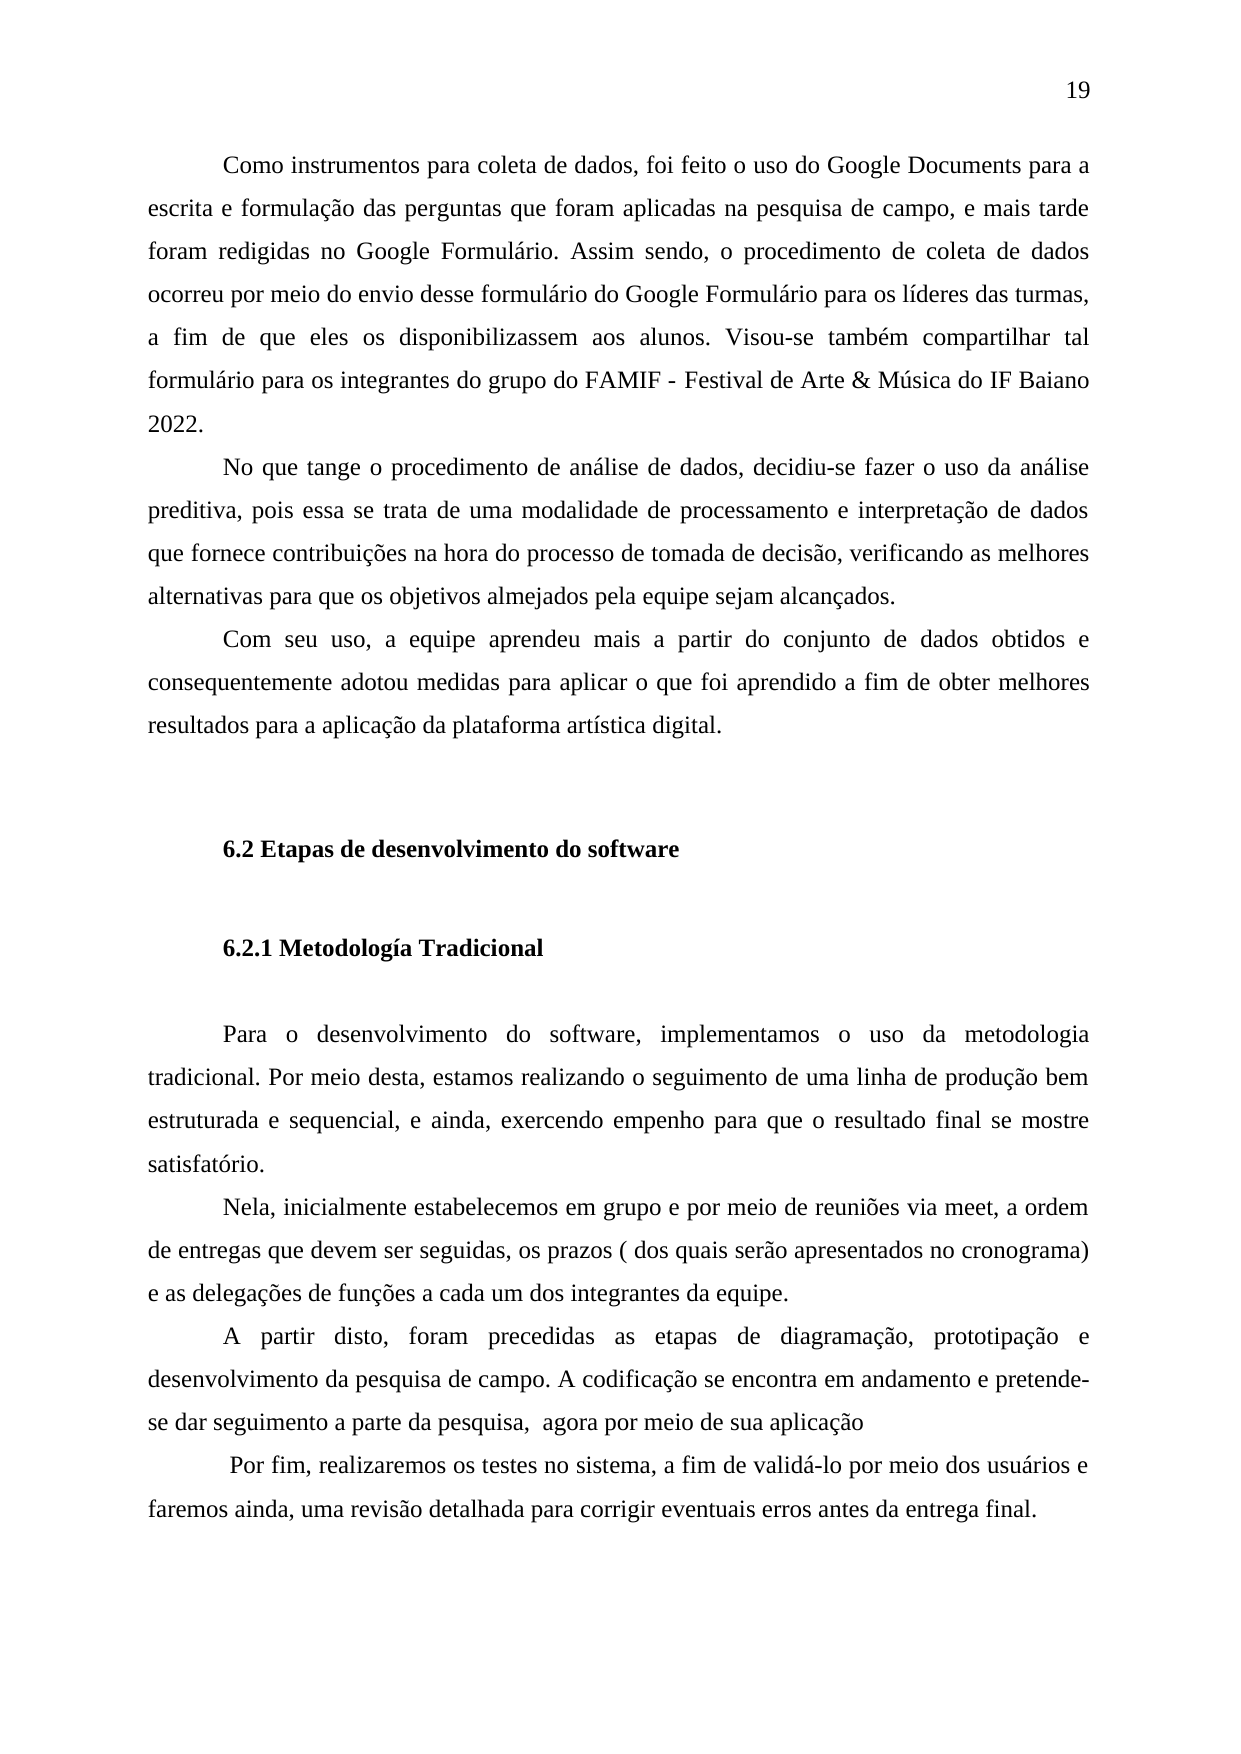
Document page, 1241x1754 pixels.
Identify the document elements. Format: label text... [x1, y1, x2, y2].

text Por fim, realizaremos os testes no sistema, a fim de validá-lo por meio dos usuários e faremos ainda, uma revisão detalhada para corrigir eventuais erros antes da entrega final. [148, 1451, 1090, 1522]
text Para o desenvolvimento do software, implementamos o uso da metodologia tradicional. Por meio desta, estamos realizando o seguimento de uma linha de produção bem estruturada e sequencial, e ainda, exercendo empenho para que o resultado final se mostre satisfatório. [148, 1019, 1090, 1177]
text A partir disto, foram precedidas as etapas de diagramação, prototipação e desenvolvimento da pesquisa de campo. A codificação se encontra em andamento e pretende- se dar seguimento a parte da pesquisa, agora por meio de sua aplicação [148, 1321, 1090, 1436]
subtitle 6.2 Etapas de desenvolvimento do software [148, 834, 1090, 863]
text Com seu uso, a equipe aprendeu mais a partir do conjunto de dados obtidos e consequentemente adotou medidas para aplicar o que foi aprendido a fim de obter melhores resultados para a aplicação da plataforma artística digital. [148, 624, 1090, 739]
subtitle 6.2.1 Metodología Tradicional [148, 933, 1090, 962]
text No que tange o procedimento de análise de dados, decidiu-se fazer o uso da análise preditiva, pois essa se trata de uma modalidade de processamento e interpretação de dados que fornece contribuições na hora do processo de tomada de decisão, verificando as melhores alternativas para que os objetivos almejados pela equipe sejam alcançados. [148, 452, 1090, 610]
text Como instrumentos para coleta de dados, foi feito o uso do Google Documents para a escrita e formulação das perguntas que foram aplicadas na pesquisa de campo, e mais tarde foram redigidas no Google Formulário. Assim sendo, o procedimento de coleta de dados ocorreu por meio do envio desse formulário do Google Formulário para os líderes das turmas, a fim de que eles os disponibilizassem aos alunos. Visou-se também compartilhar tal formulário para os integrantes do grupo do FAMIF - Festival de Arte & Música do IF Baiano 2022. [148, 150, 1090, 437]
text Nela, inicialmente estabelecemos em grupo e por meio de reuniões via meet, a ordem de entregas que devem ser seguidas, os prazos ( dos quais serão apresentados no cronograma) e as delegações de funções a cada um dos integrantes da equipe. [148, 1192, 1090, 1307]
